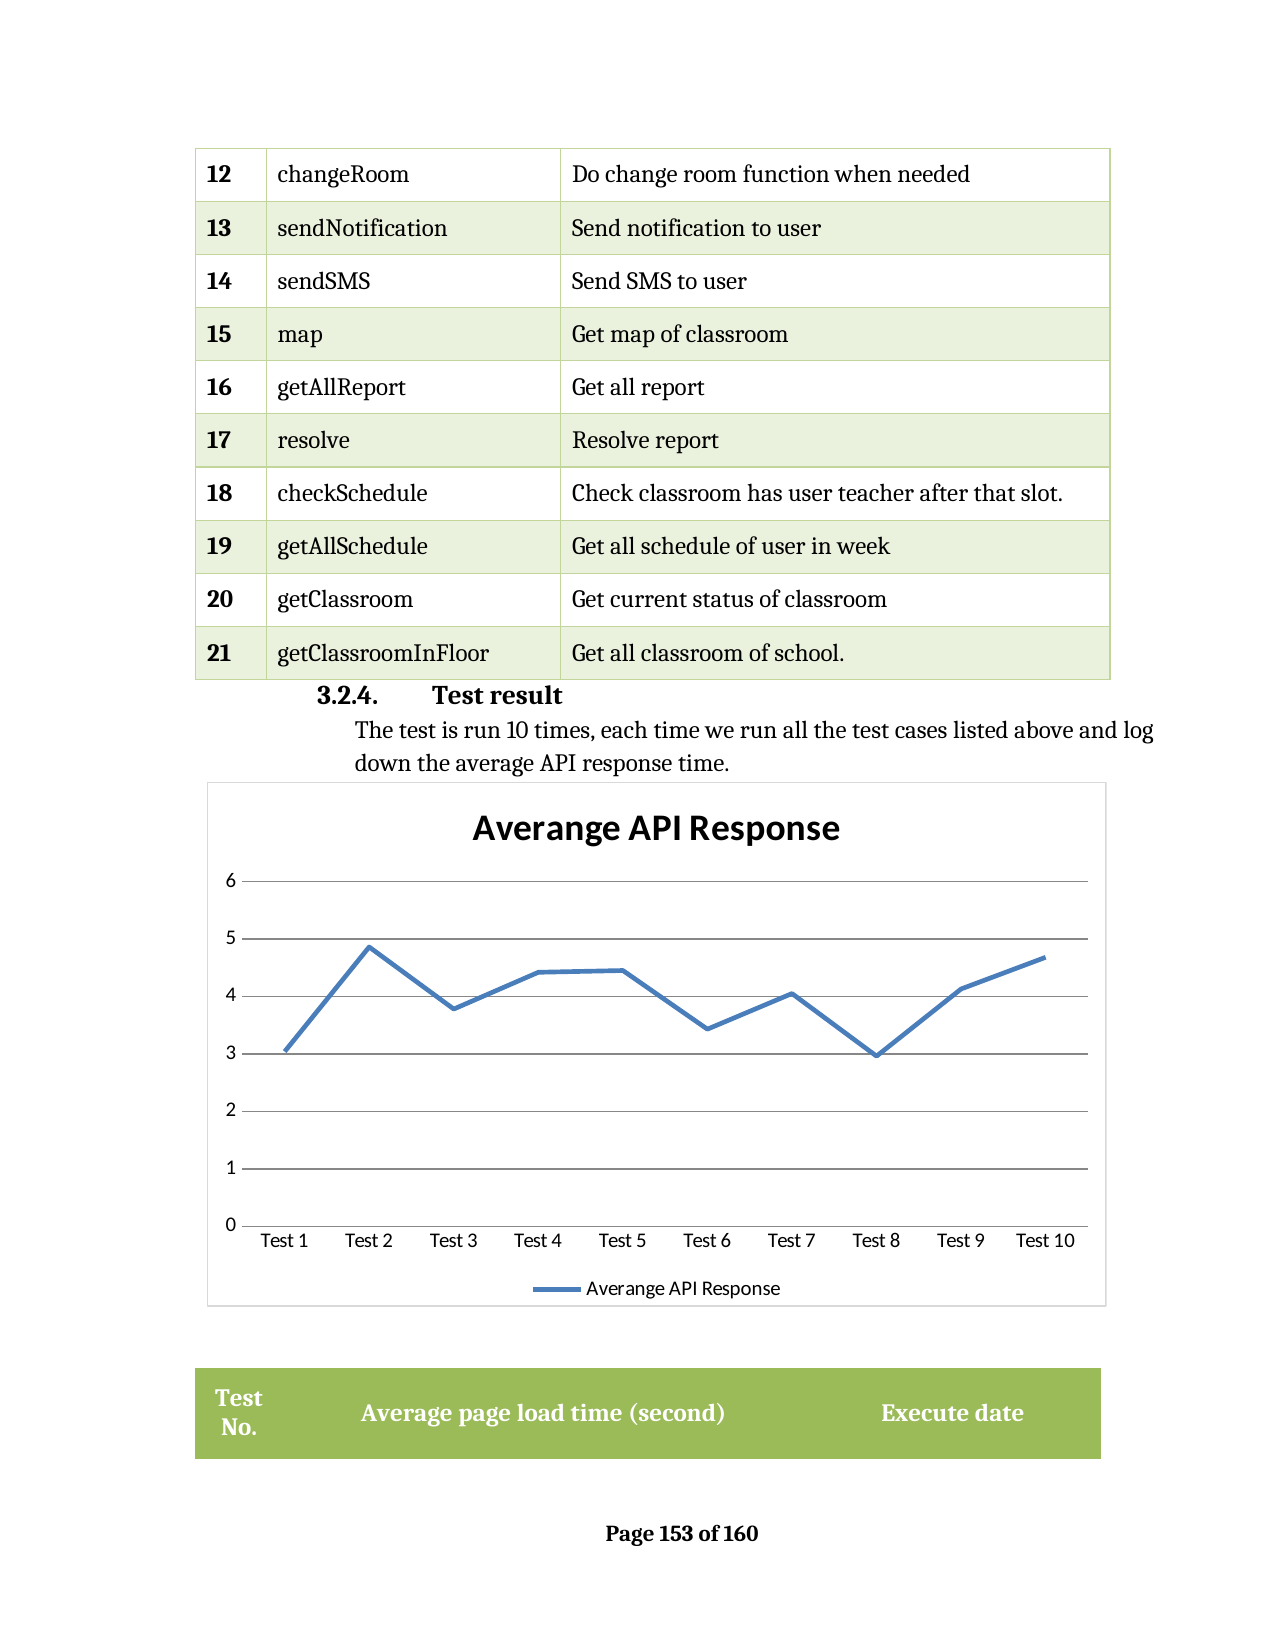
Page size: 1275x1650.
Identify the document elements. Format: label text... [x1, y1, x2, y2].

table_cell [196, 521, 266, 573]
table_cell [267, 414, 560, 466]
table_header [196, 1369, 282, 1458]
list The test is run 10 times, each time we run all the test cases listed above and log down the average API response time. [354, 716, 1157, 777]
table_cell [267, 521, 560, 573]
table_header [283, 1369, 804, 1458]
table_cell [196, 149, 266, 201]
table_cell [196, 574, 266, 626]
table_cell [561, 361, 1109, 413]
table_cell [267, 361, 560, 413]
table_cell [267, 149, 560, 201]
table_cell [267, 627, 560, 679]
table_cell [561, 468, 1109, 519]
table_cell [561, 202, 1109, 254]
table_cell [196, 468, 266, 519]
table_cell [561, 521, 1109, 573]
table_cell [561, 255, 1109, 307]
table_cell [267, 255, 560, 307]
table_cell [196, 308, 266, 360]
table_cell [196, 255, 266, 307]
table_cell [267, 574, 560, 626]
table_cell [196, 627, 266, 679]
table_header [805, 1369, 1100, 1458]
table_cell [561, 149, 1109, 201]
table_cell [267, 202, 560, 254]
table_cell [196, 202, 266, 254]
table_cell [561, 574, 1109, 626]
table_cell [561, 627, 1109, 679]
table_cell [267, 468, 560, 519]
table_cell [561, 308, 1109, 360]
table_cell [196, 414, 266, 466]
list Test result [317, 680, 1157, 711]
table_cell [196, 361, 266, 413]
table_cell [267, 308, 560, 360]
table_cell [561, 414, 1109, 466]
